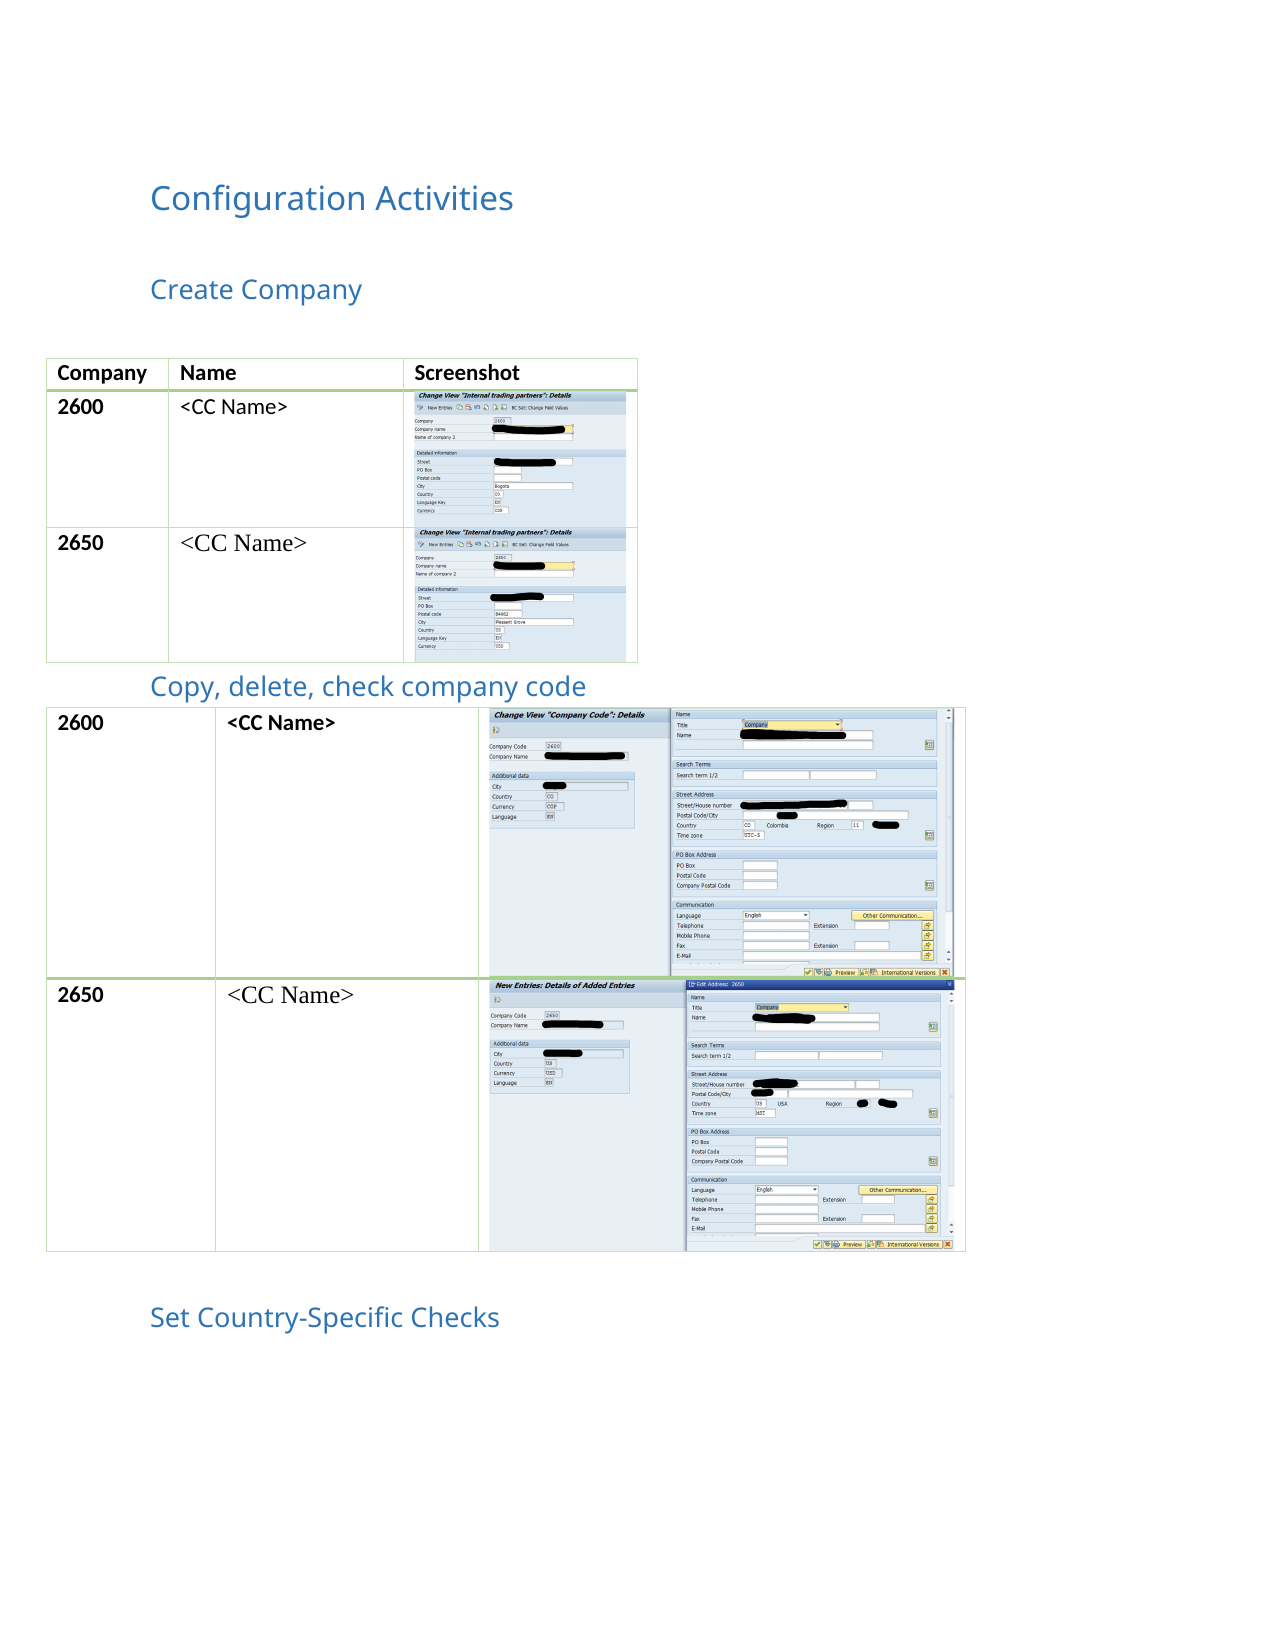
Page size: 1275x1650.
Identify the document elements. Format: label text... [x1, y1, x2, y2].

subtitle Copy, delete, check company code [150, 667, 1125, 704]
table_cell [627, 528, 637, 662]
table_header 2600 [47, 708, 215, 977]
table_cell <CC Name> [169, 392, 403, 527]
table_cell [627, 392, 637, 527]
subtitle Create Company [150, 271, 1125, 308]
table_cell <CC Name> [169, 528, 403, 662]
table_header [479, 708, 489, 977]
table_cell [955, 980, 965, 1251]
table_cell 2650 [47, 980, 215, 1251]
table_cell [404, 528, 414, 662]
table_header Screenshot [404, 359, 637, 389]
table_cell 2650 [47, 528, 168, 662]
table_cell <CC Name> [216, 980, 478, 1251]
picture [414, 391, 627, 662]
table_cell 2600 [47, 392, 168, 527]
table_header [955, 708, 965, 977]
table_cell [479, 980, 489, 1251]
subtitle Configuration Activities [150, 175, 1125, 220]
table_header Company [47, 359, 168, 389]
picture [489, 708, 955, 977]
table_header <CC Name> [216, 708, 478, 977]
table_header Name [169, 359, 403, 389]
table_cell [404, 392, 414, 527]
subtitle Set Country-Specific Checks [150, 1298, 1125, 1335]
picture [489, 980, 955, 1251]
